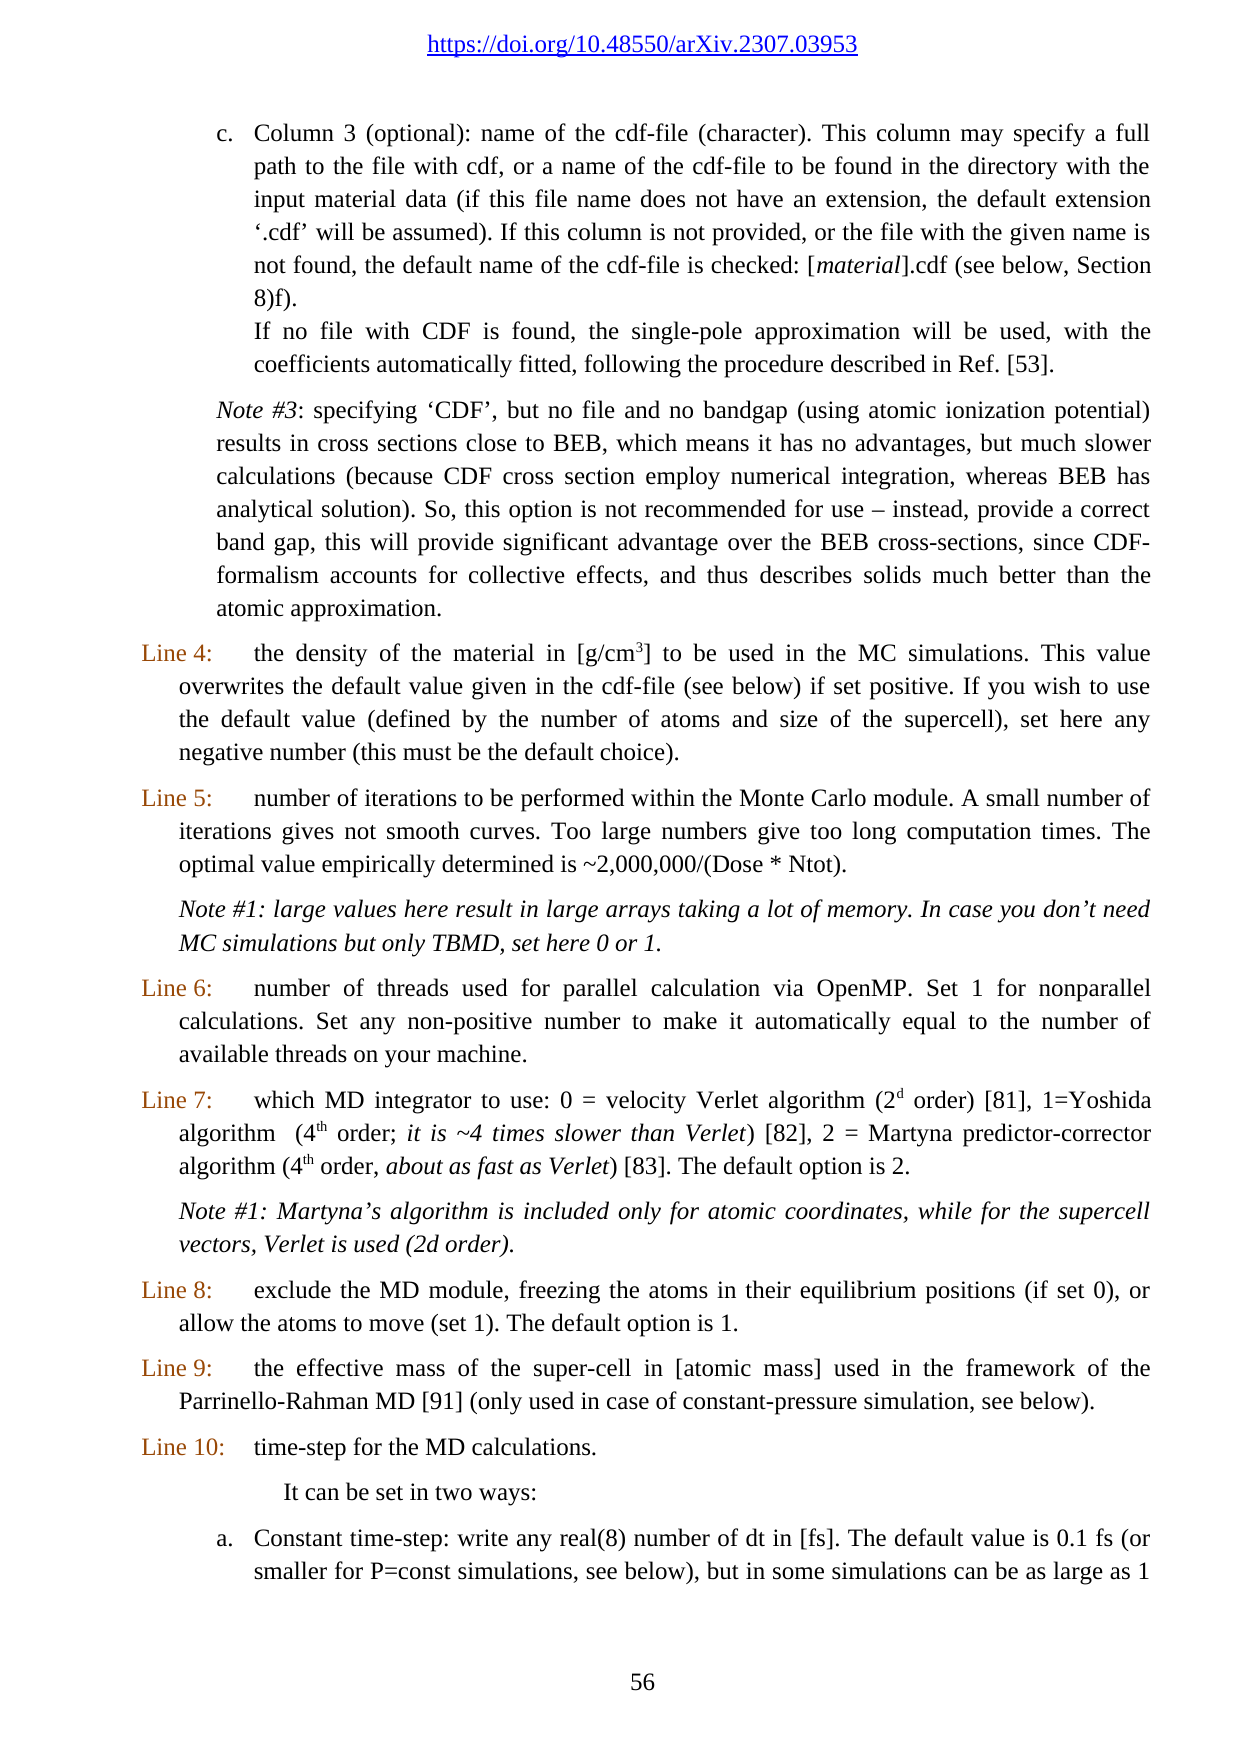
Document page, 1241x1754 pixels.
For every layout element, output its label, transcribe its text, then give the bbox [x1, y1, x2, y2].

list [216, 1523, 1152, 1585]
text Note #1: large values here result in large arrays taking a lot of memory. In case you don’t need MC simulations but only TBMD, set here 0 or 1. [178, 894, 1152, 956]
list time-step for the MD calculations. [141, 1432, 1152, 1461]
list exclude the MD module, freezing the atoms in their equilibrium positions (if set 0), or allow the atoms to move (set 1). The default option is 1. [141, 1275, 1152, 1337]
list the density of the material in [g/cm3] to be used in the MC simulations. This value overwrites the default value given in the cdf-file (see below) if set positive. If you wish to use the default value (defined by the number of atoms and size of the supercell), set here any negative number (this must be the default choice). [141, 638, 1152, 766]
list which MD integrator to use: 0 = velocity Verlet algorithm (2d order) [81], 1=Yoshida algorithm (4th order; it is ~4 times slower than Verlet) [82], 2 = Martyna predictor-corrector algorithm (4th order, about as fast as Verlet) [83]. The default option is 2. [141, 1085, 1152, 1179]
text Note #1: Martyna’s algorithm is included only for atomic coordinates, while for the supercell vectors, Verlet is used (2d order). [178, 1196, 1152, 1258]
text It can be set in two ways: [253, 1477, 1152, 1506]
text Note #3: specifying ‘CDF’, but no file and no bandgap (using atomic ionization potential) results in cross sections close to BEB, which means it has no advantages, but much slower calculations (because CDF cross section employ numerical integration, whereas BEB has analytical solution). So, this option is not recommended for use – instead, provide a correct band gap, this will provide significant advantage over the BEB cross-sections, since CDF-formalism accounts for collective effects, and thus describes solids much better than the atomic approximation. [216, 395, 1152, 622]
list number of iterations to be performed within the Monte Carlo module. A small number of iterations gives not smooth curves. Too large numbers give too long computation times. The optimal value empirically determined is ~2,000,000/(Dose * Ntot). [141, 783, 1152, 878]
list Column 3 (optional): name of the cdf-file (character). This column may specify a full path to the file with cdf, or a name of the cdf-file to be found in the directory with the input material data (if this file name does not have an extension, the default extension ‘.cdf’ will be assumed). If this column is not provided, or the file with the given name is not found, the default name of the cdf-file is checked: [material].cdf (see below, Section 8)1)f). If no file with CDF is found, the single-pole approximation will be used, with the coefficients automatically fitted, following the procedure described in Ref. [53]. [216, 118, 1152, 378]
list the effective mass of the super-cell in [atomic mass] used in the framework of the Parrinello-Rahman MD [91] (only used in case of constant-pressure simulation, see below). [141, 1353, 1152, 1415]
list number of threads used for parallel calculation via OpenMP. Set 1 for nonparallel calculations. Set any non-positive number to make it automatically equal to the number of available threads on your machine. [141, 973, 1152, 1068]
